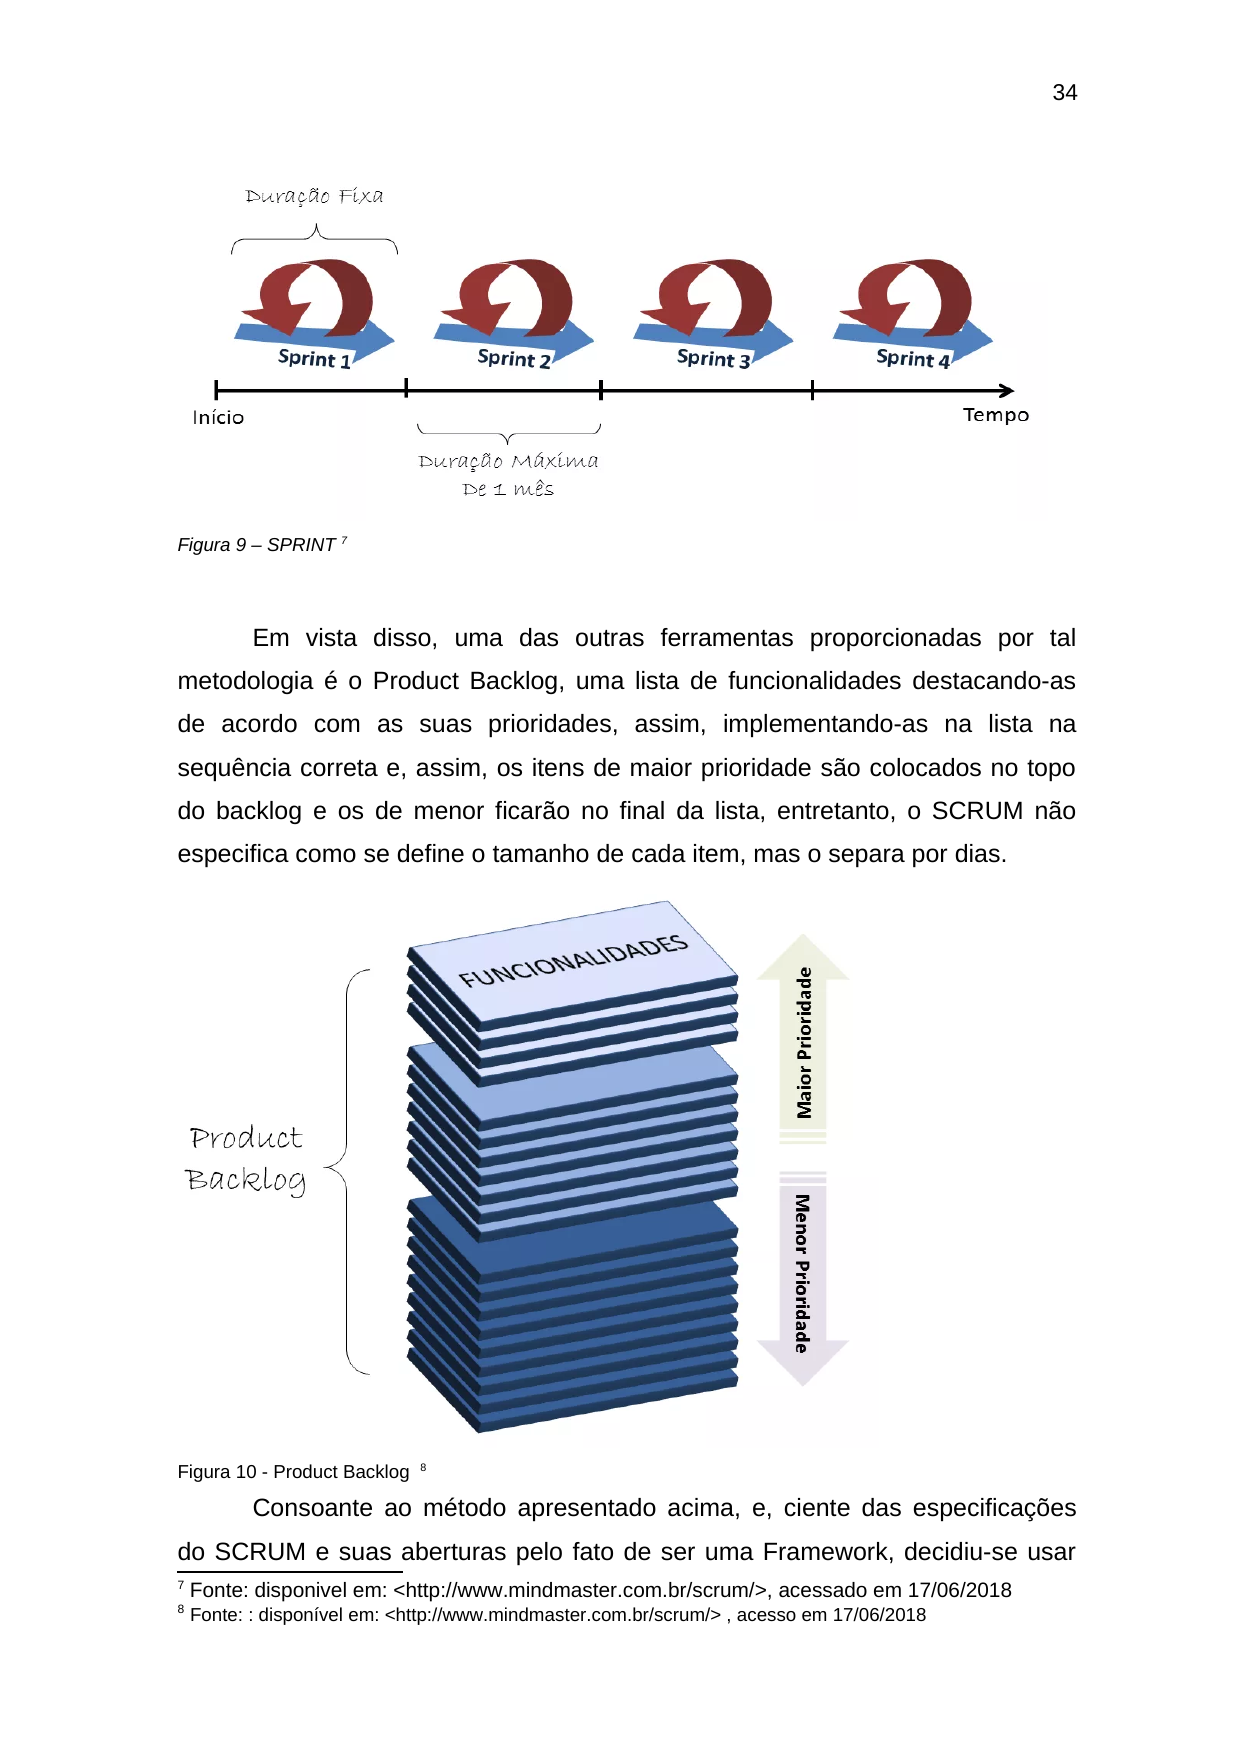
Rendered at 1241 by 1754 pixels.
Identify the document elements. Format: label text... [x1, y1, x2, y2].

picture [177, 177, 1048, 521]
text Figura 10 - Product Backlog [177, 1461, 1078, 1483]
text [177, 1493, 1078, 1565]
text Figura 9 – SPRINT [177, 534, 1078, 556]
text Em vista disso, uma das outras ferramentas proporcionadas por tal metodologia é o Product Backlog, uma lista de funcionalidades destacando-as de acordo com as suas prioridades, assim, implementando-as na lista na sequência correta e, assim, os itens de maior prioridade são colocados no topo do backlog e os de menor ficarão no final da lista, entretanto, o SCRUM não especifica como se define o tamanho de cada item, mas o separa por dias. [177, 623, 1078, 868]
picture [177, 882, 879, 1448]
